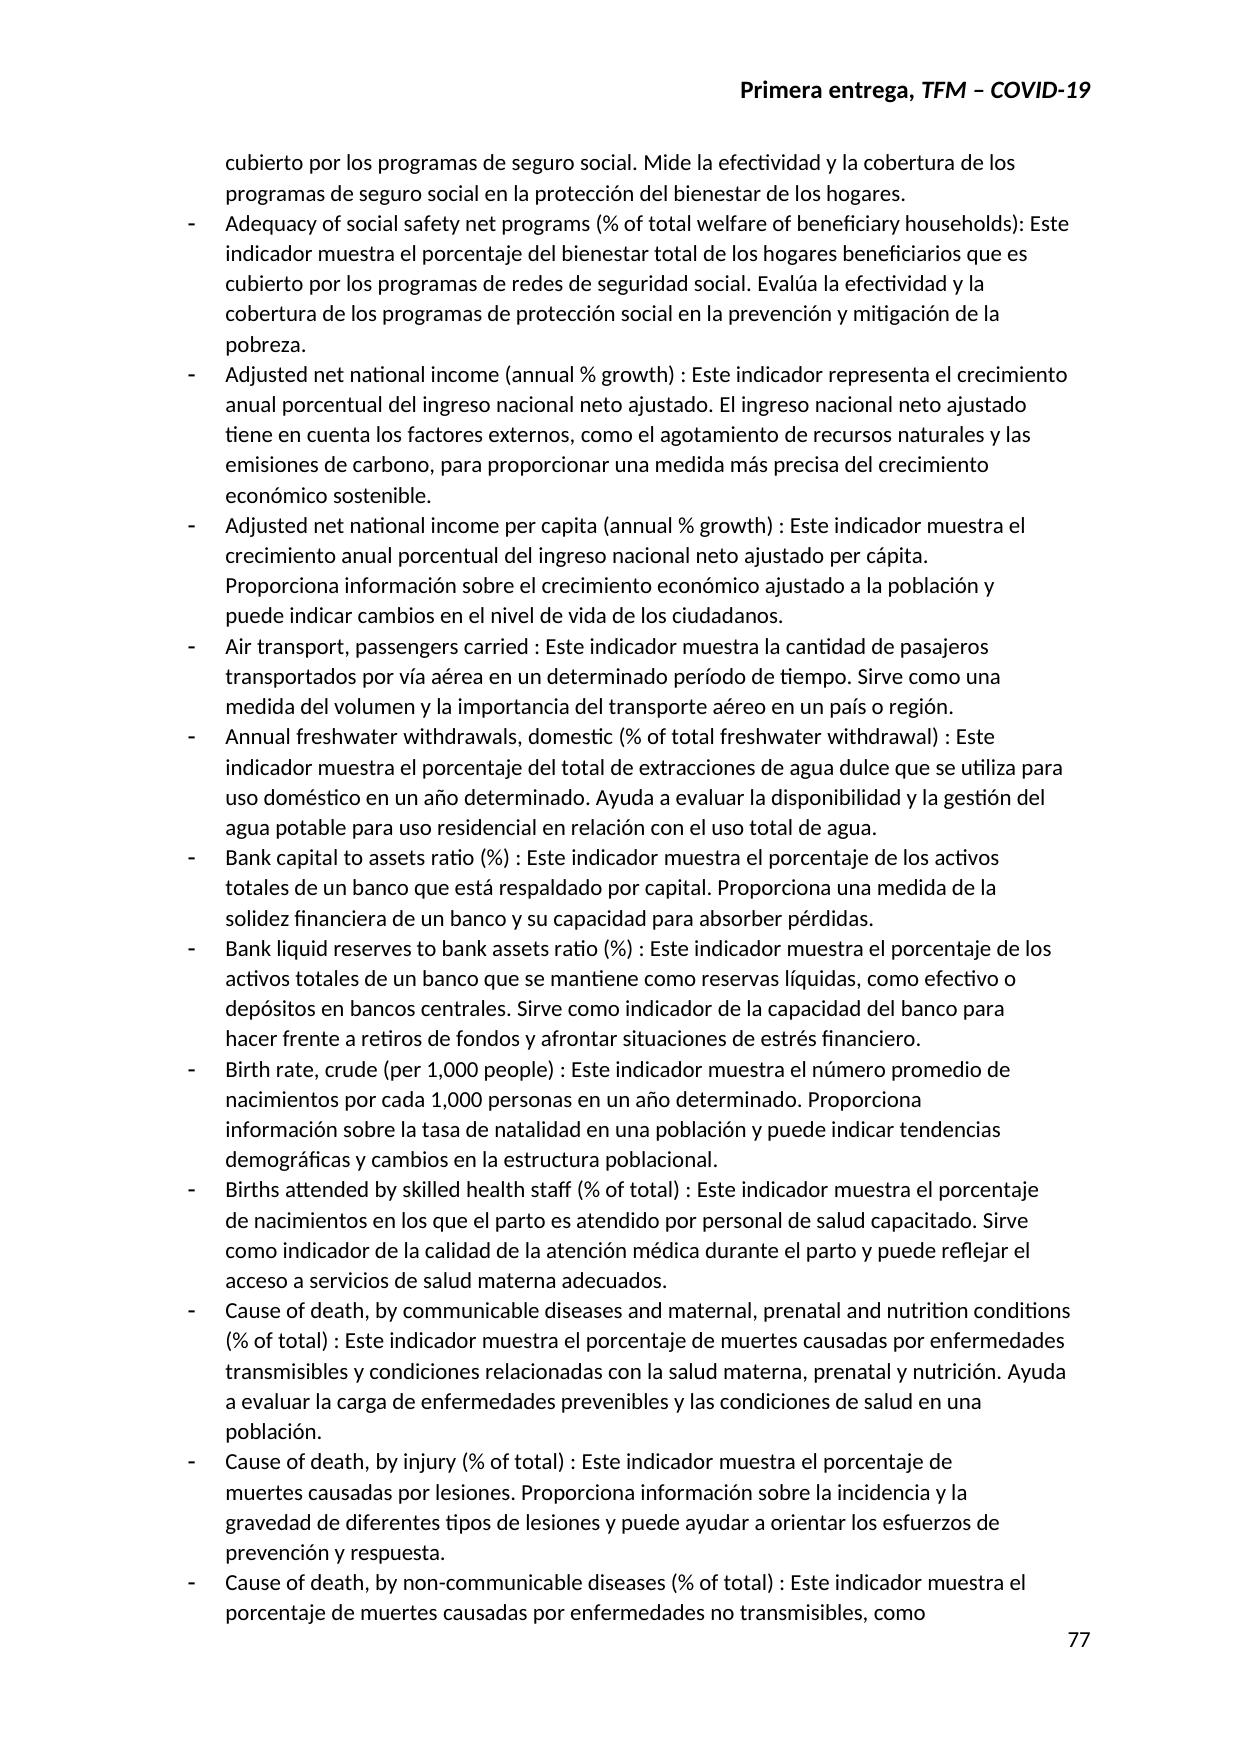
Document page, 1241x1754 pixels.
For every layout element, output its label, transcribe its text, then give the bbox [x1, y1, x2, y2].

list Adequacy of social safety net programs (% of total welfare of beneficiary households): Este indicador muestra el porcentaje del bienestar total de los hogares beneficiarios que es cubierto por los programas de redes de seguridad social. Evalúa la efectividad y la cobertura de los programas de protección social en la prevención y mitigación de la pobreza. [188, 209, 1080, 358]
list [188, 1568, 1064, 1627]
list Annual freshwater withdrawals, domestic (% of total freshwater withdrawal) : Este indicador muestra el porcentaje del total de extracciones de agua dulce que se utiliza para uso doméstico en un año determinado. Ayuda a evaluar la disponibilidad y la gestión del agua potable para uso residencial en relación con el uso total de agua. [188, 722, 1086, 841]
list Cause of death, by communicable diseases and maternal, prenatal and nutrition conditions (% of total) : Este indicador muestra el porcentaje de muertes causadas por enfermedades transmisibles y condiciones relacionadas con la salud materna, prenatal y nutrición. Ayuda a evaluar la carga de enfermedades prevenibles y las condiciones de salud en una población. [188, 1296, 1080, 1445]
list Bank liquid reserves to bank assets ratio (%) : Este indicador muestra el porcentaje de los activos totales de un banco que se mantiene como reservas líquidas, como efectivo o depósitos en bancos centrales. Sirve como indicador de la capacidad del banco para hacer frente a retiros de fondos y afrontar situaciones de estrés financiero. [188, 934, 1060, 1053]
list Births attended by skilled health staff (% of total) : Este indicador muestra el porcentaje de nacimientos en los que el parto es atendido por personal de salud capacitado. Sirve como indicador de la calidad de la atención médica durante el parto y puede reflejar el acceso a servicios de salud materna adecuados. [188, 1176, 1066, 1294]
list Cause of death, by injury (% of total) : Este indicador muestra el porcentaje de muertes causadas por lesiones. Proporciona información sobre la incidencia y la gravedad de diferentes tipos de lesiones y puede ayudar a orientar los esfuerzos de prevención y respuesta. [188, 1447, 1033, 1566]
list Adjusted net national income (annual % growth) : Este indicador representa el crecimiento anual porcentual del ingreso nacional neto ajustado. El ingreso nacional neto ajustado tiene en cuenta los factores externos, como el agotamiento de recursos naturales y las emisiones de carbono, para proporcionar una medida más precisa del crecimiento económico sostenible. [188, 360, 1078, 509]
text cubierto por los programas de seguro social. Mide la efectividad y la cobertura de los programas de seguro social en la protección del bienestar de los hogares. [225, 148, 1081, 207]
list Air transport, passengers carried : Este indicador muestra la cantidad de pasajeros transportados por vía aérea en un determinado período de tiempo. Sirve como una medida del volumen y la importancia del transporte aéreo en un país o región. [188, 632, 1074, 720]
list Adjusted net national income per capita (annual % growth) : Este indicador muestra el crecimiento anual porcentual del ingreso nacional neto ajustado per cápita. Proporciona información sobre el crecimiento económico ajustado a la población y puede indicar cambios en el nivel de vida de los ciudadanos. [188, 511, 1046, 630]
list Birth rate, crude (per 1,000 people) : Este indicador muestra el número promedio de nacimientos por cada 1,000 personas en un año determinado. Proporciona información sobre la tasa de natalidad en una población y puede indicar tendencias demográficas y cambios en la estructura poblacional. [188, 1055, 1038, 1173]
list Bank capital to assets ratio (%) : Este indicador muestra el porcentaje de los activos totales de un banco que está respaldado por capital. Proporciona una medida de la solidez financiera de un banco y su capacidad para absorber pérdidas. [188, 843, 1066, 932]
